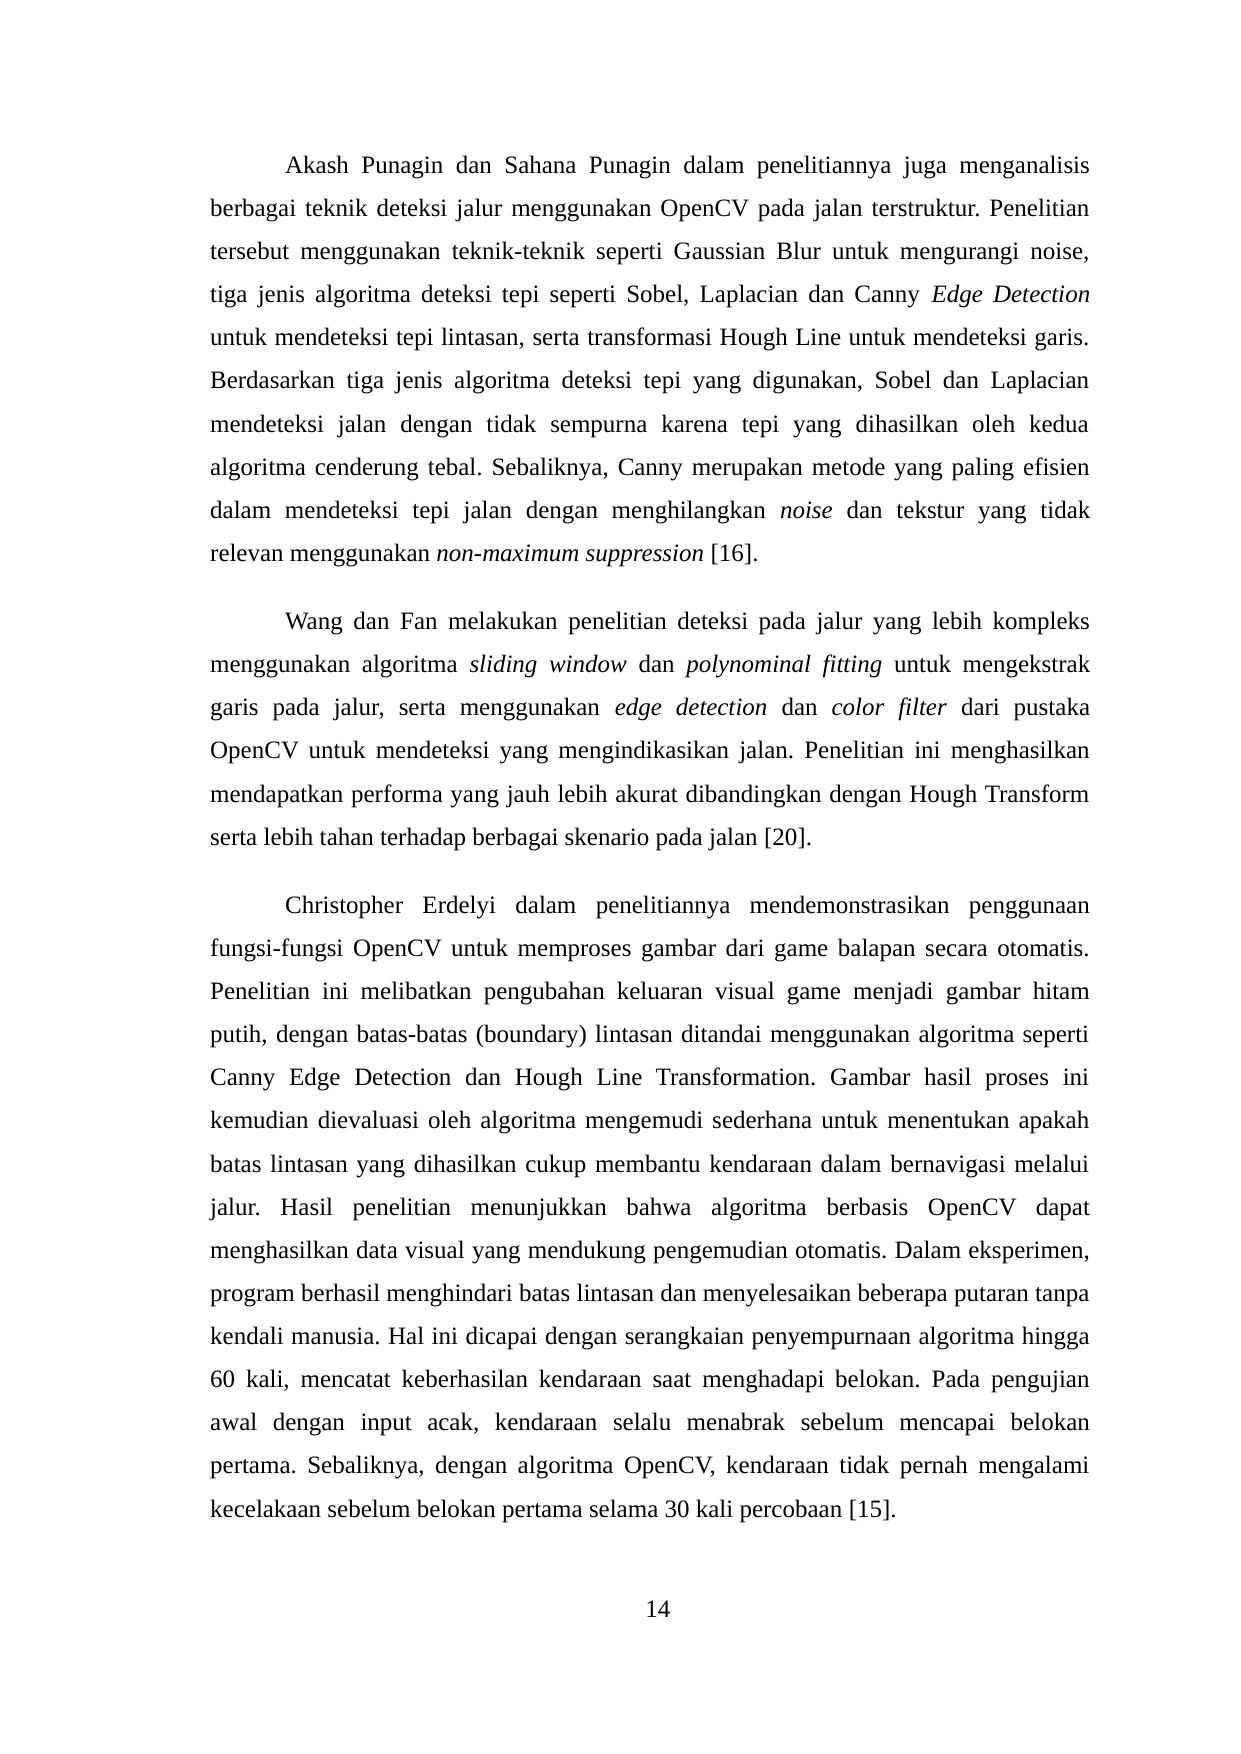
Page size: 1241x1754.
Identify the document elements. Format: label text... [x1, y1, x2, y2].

text Christopher Erdelyi dalam penelitiannya mendemonstrasikan penggunaan fungsi-fungsi OpenCV untuk memproses gambar dari game balapan secara otomatis. Penelitian ini melibatkan pengubahan keluaran visual game menjadi gambar hitam putih, dengan batas-batas (boundary) lintasan ditandai menggunakan algoritma seperti Canny Edge Detection dan Hough Line Transformation. Gambar hasil proses ini kemudian dievaluasi oleh algoritma mengemudi sederhana untuk menentukan apakah batas lintasan yang dihasilkan cukup membantu kendaraan dalam bernavigasi melalui jalur. Hasil penelitian menunjukkan bahwa algoritma berbasis OpenCV dapat menghasilkan data visual yang mendukung pengemudian otomatis. Dalam eksperimen, program berhasil menghindari batas lintasan dan menyelesaikan beberapa putaran tanpa kendali manusia. Hal ini dicapai dengan serangkaian penyempurnaan algoritma hingga 60 kali, mencatat keberhasilan kendaraan saat menghadapi belokan. Pada pengujian awal dengan input acak, kendaraan selalu menabrak sebelum mencapai belokan pertama. Sebaliknya, dengan algoritma OpenCV, kendaraan tidak pernah mengalami kecelakaan sebelum belokan pertama selama 30 kali percobaan . [210, 890, 1090, 1522]
text Akash Punagin dan Sahana Punagin dalam penelitiannya juga menganalisis berbagai teknik deteksi jalur menggunakan OpenCV pada jalan terstruktur. Penelitian tersebut menggunakan teknik-teknik seperti Gaussian Blur untuk mengurangi noise, tiga jenis algoritma deteksi tepi seperti Sobel, Laplacian dan Canny Edge Detection untuk mendeteksi tepi lintasan, serta transformasi Hough Line untuk mendeteksi garis. Berdasarkan tiga jenis algoritma deteksi tepi yang digunakan, Sobel dan Laplacian mendeteksi jalan dengan tidak sempurna karena tepi yang dihasilkan oleh kedua algoritma cenderung tebal. Sebaliknya, Canny merupakan metode yang paling efisien dalam mendeteksi tepi jalan dengan menghilangkan noise dan tekstur yang tidak relevan menggunakan non-maximum suppression . [210, 150, 1090, 567]
text Wang dan Fan melakukan penelitian deteksi pada jalur yang lebih kompleks menggunakan algoritma sliding window dan polynominal fitting untuk mengekstrak garis pada jalur, serta menggunakan edge detection dan color filter dari pustaka OpenCV untuk mendeteksi yang mengindikasikan jalan. Penelitian ini menghasilkan mendapatkan performa yang jauh lebih akurat dibandingkan dengan Hough Transform serta lebih tahan terhadap berbagai skenario pada jalan . [210, 606, 1090, 851]
